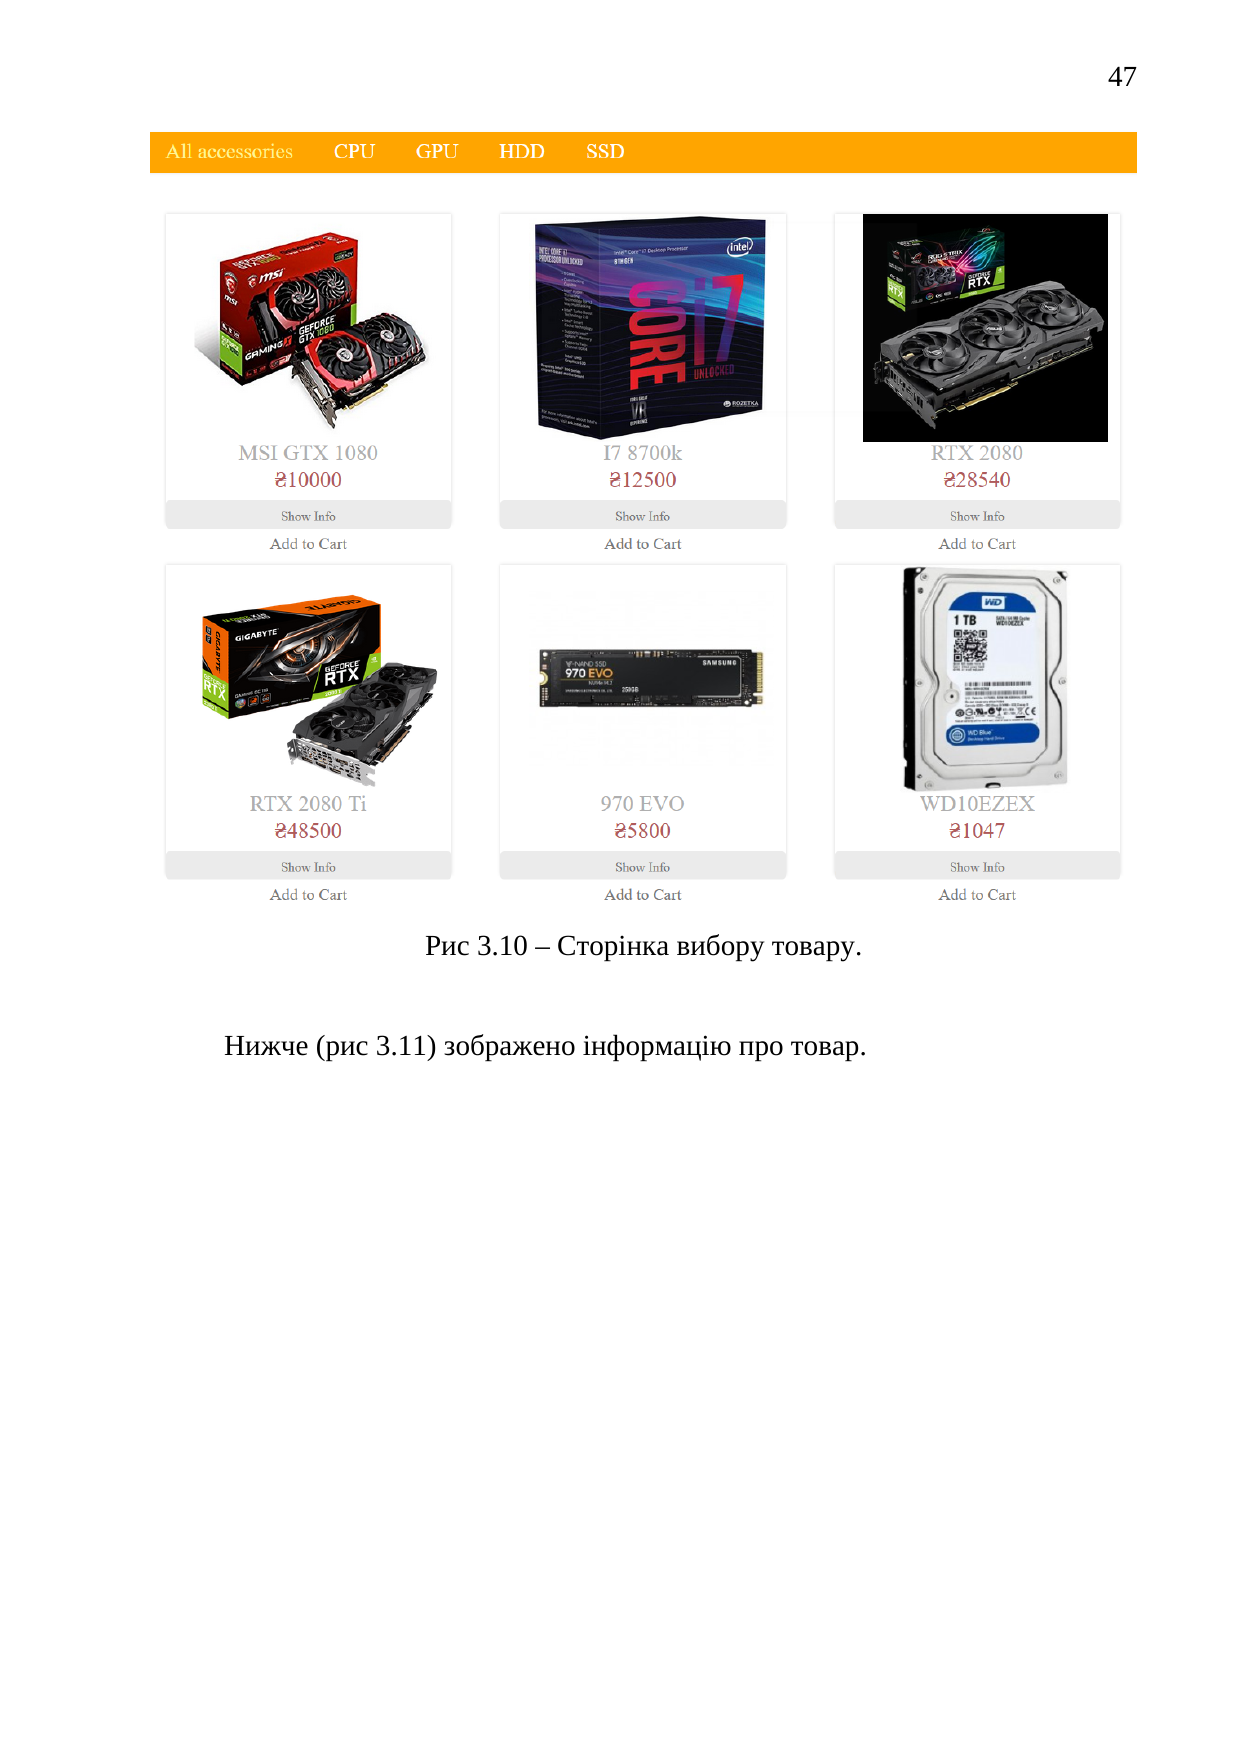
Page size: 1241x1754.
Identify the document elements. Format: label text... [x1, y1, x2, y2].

text Рис 3.10 – Сторінка вибору товару. [150, 928, 1137, 961]
picture [150, 126, 1137, 911]
list Нижче (рис 3.11) зображено інформацію про товар. [150, 1028, 1137, 1062]
